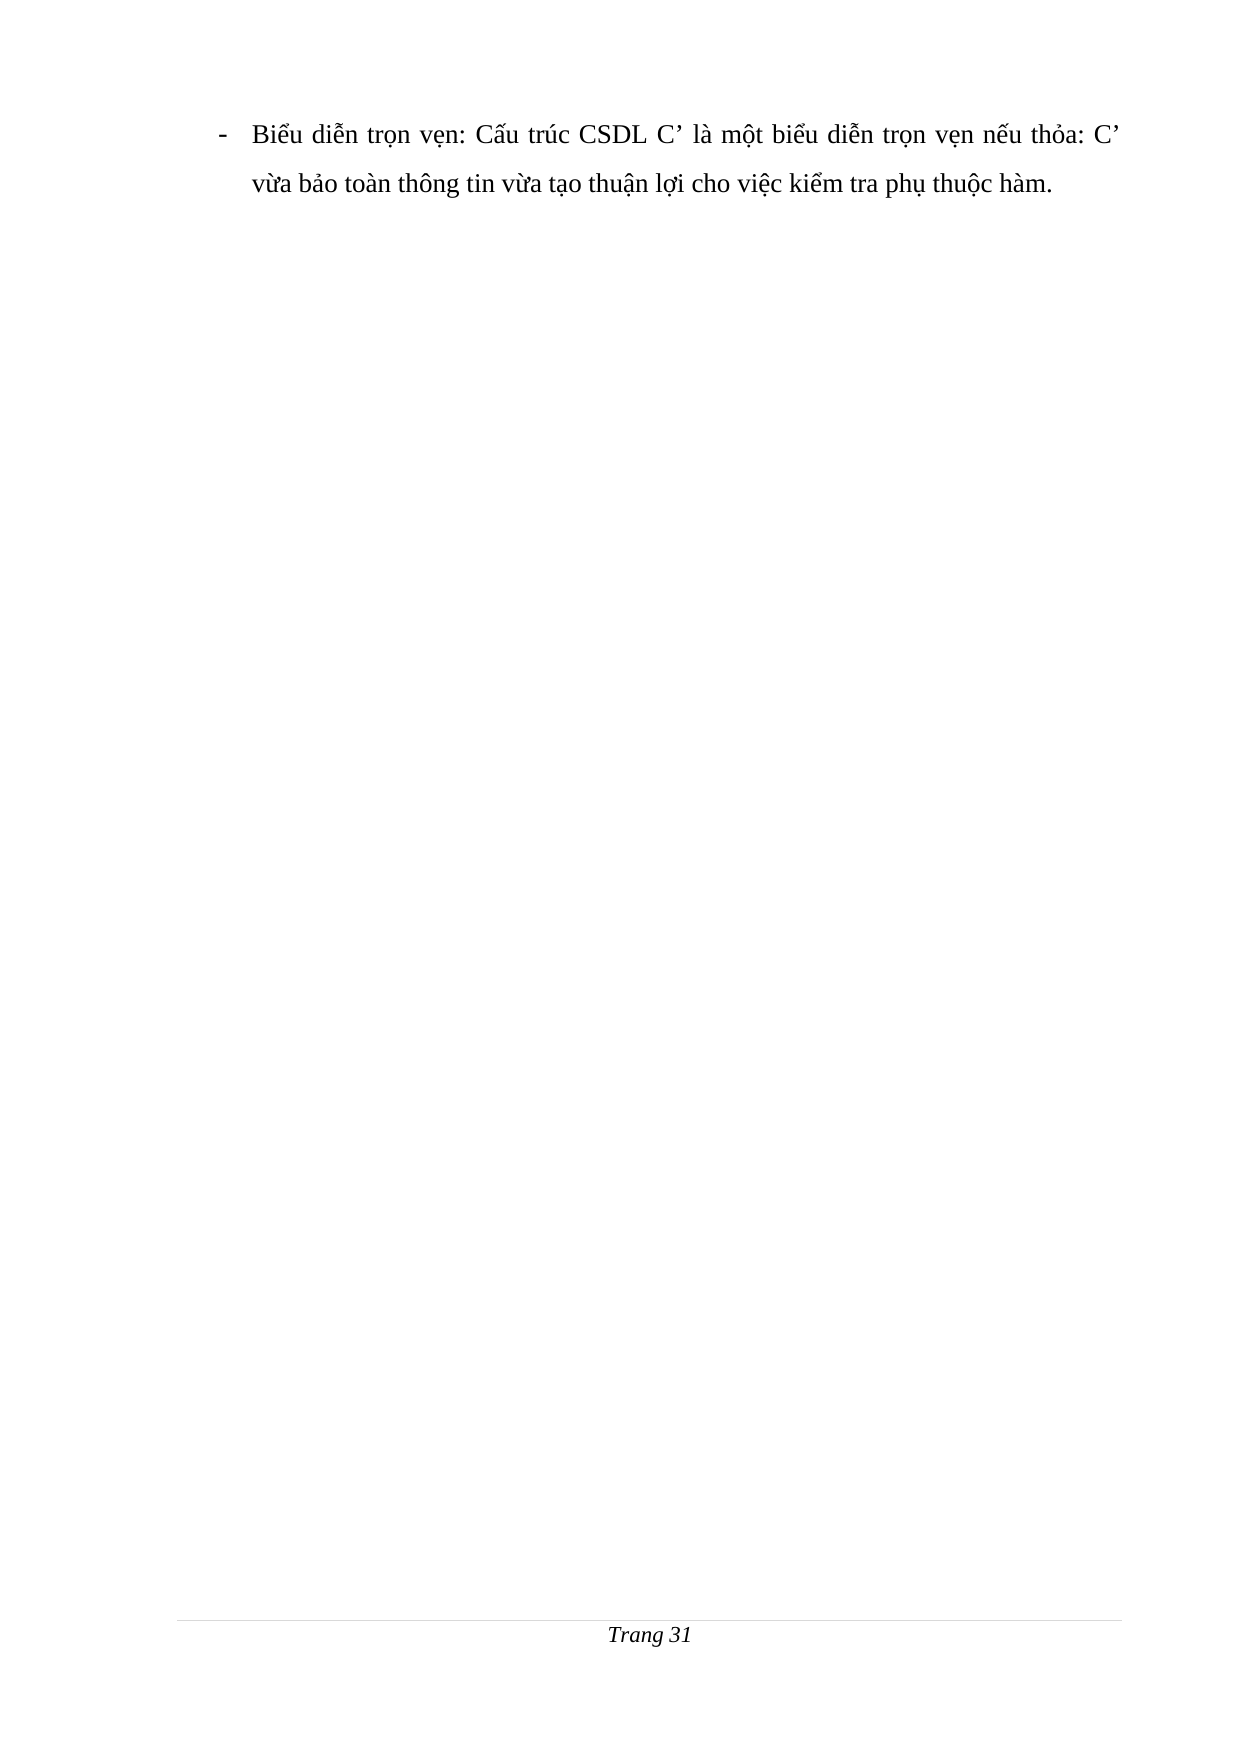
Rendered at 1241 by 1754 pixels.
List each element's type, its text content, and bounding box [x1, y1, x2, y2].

list Biểu diễn trọn vẹn: Cấu trúc CSDL C’ là một biểu diễn trọn vẹn nếu thỏa: C’ vừa bảo toàn thông tin vừa tạo thuận lợi cho việc kiểm tra phụ thuộc hàm. [214, 118, 1122, 198]
